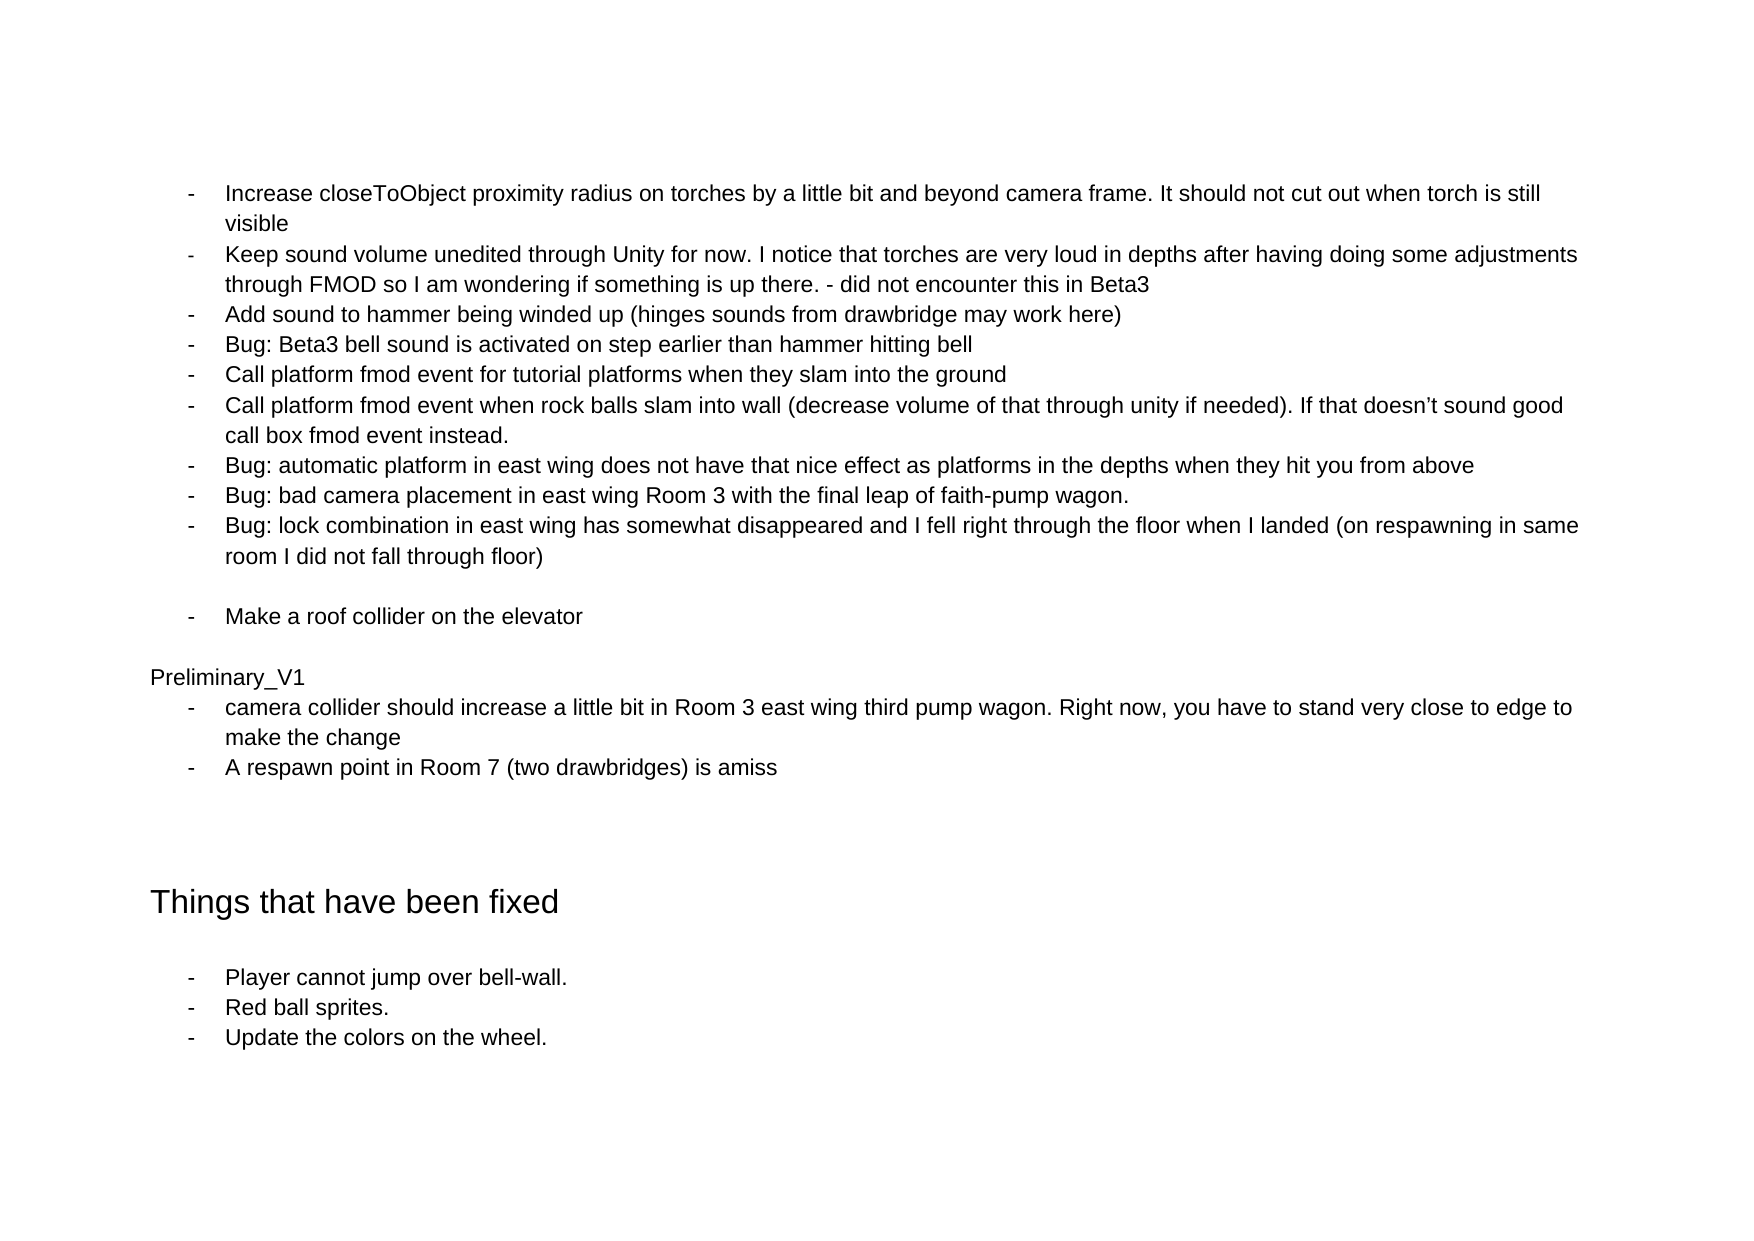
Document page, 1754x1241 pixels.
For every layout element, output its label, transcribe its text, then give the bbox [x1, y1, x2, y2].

list camera collider should increase a little bit in Room 3 east wing third pump wagon. Right now, you have to stand very close to edge to make the change [187, 694, 1604, 750]
list Call platform fmod event for tutorial platforms when they slam into the ground [187, 361, 1604, 388]
list Update the colors on the wheel. [187, 1024, 1604, 1050]
list Call platform fmod event when rock balls slam into wall (decrease volume of that through unity if needed). If that doesn’t sound good call box fmod event instead. [187, 392, 1604, 448]
list Red ball sprites. [187, 994, 1604, 1020]
list Bug: lock combination in east wing has somewhat disappeared and I fell right through the floor when I landed (on respawning in same room I did not fall through floor) [187, 512, 1604, 569]
text Preliminary_V1 [150, 663, 1604, 690]
subtitle Things that have been fixed [150, 882, 1604, 921]
list Add sound to hammer being winded up (hinges sounds from drawbridge may work here) [187, 301, 1604, 327]
list Bug: bad camera placement in east wing Room 3 with the final leap of faith-pump wagon. [187, 482, 1604, 509]
list Bug: Beta3 bell sound is activated on step earlier than hammer hitting bell [187, 331, 1604, 358]
list Player cannot jump over bell-wall. [187, 963, 1604, 990]
list Increase closeToObject proximity radius on torches by a little bit and beyond camera frame. It should not cut out when torch is still visible [187, 180, 1604, 237]
list Bug: automatic platform in east wing does not have that nice effect as platforms in the depths when they hit you from above [187, 452, 1604, 478]
list Make a roof collider on the elevator [187, 603, 1604, 629]
list A respawn point in Room 7 (two drawbridges) is amiss [187, 754, 1604, 781]
list Keep sound volume unedited through Unity for now. I notice that torches are very loud in depths after having doing some adjustments through FMOD so I am wondering if something is up there. - did not encounter this in Beta3 [187, 241, 1604, 297]
